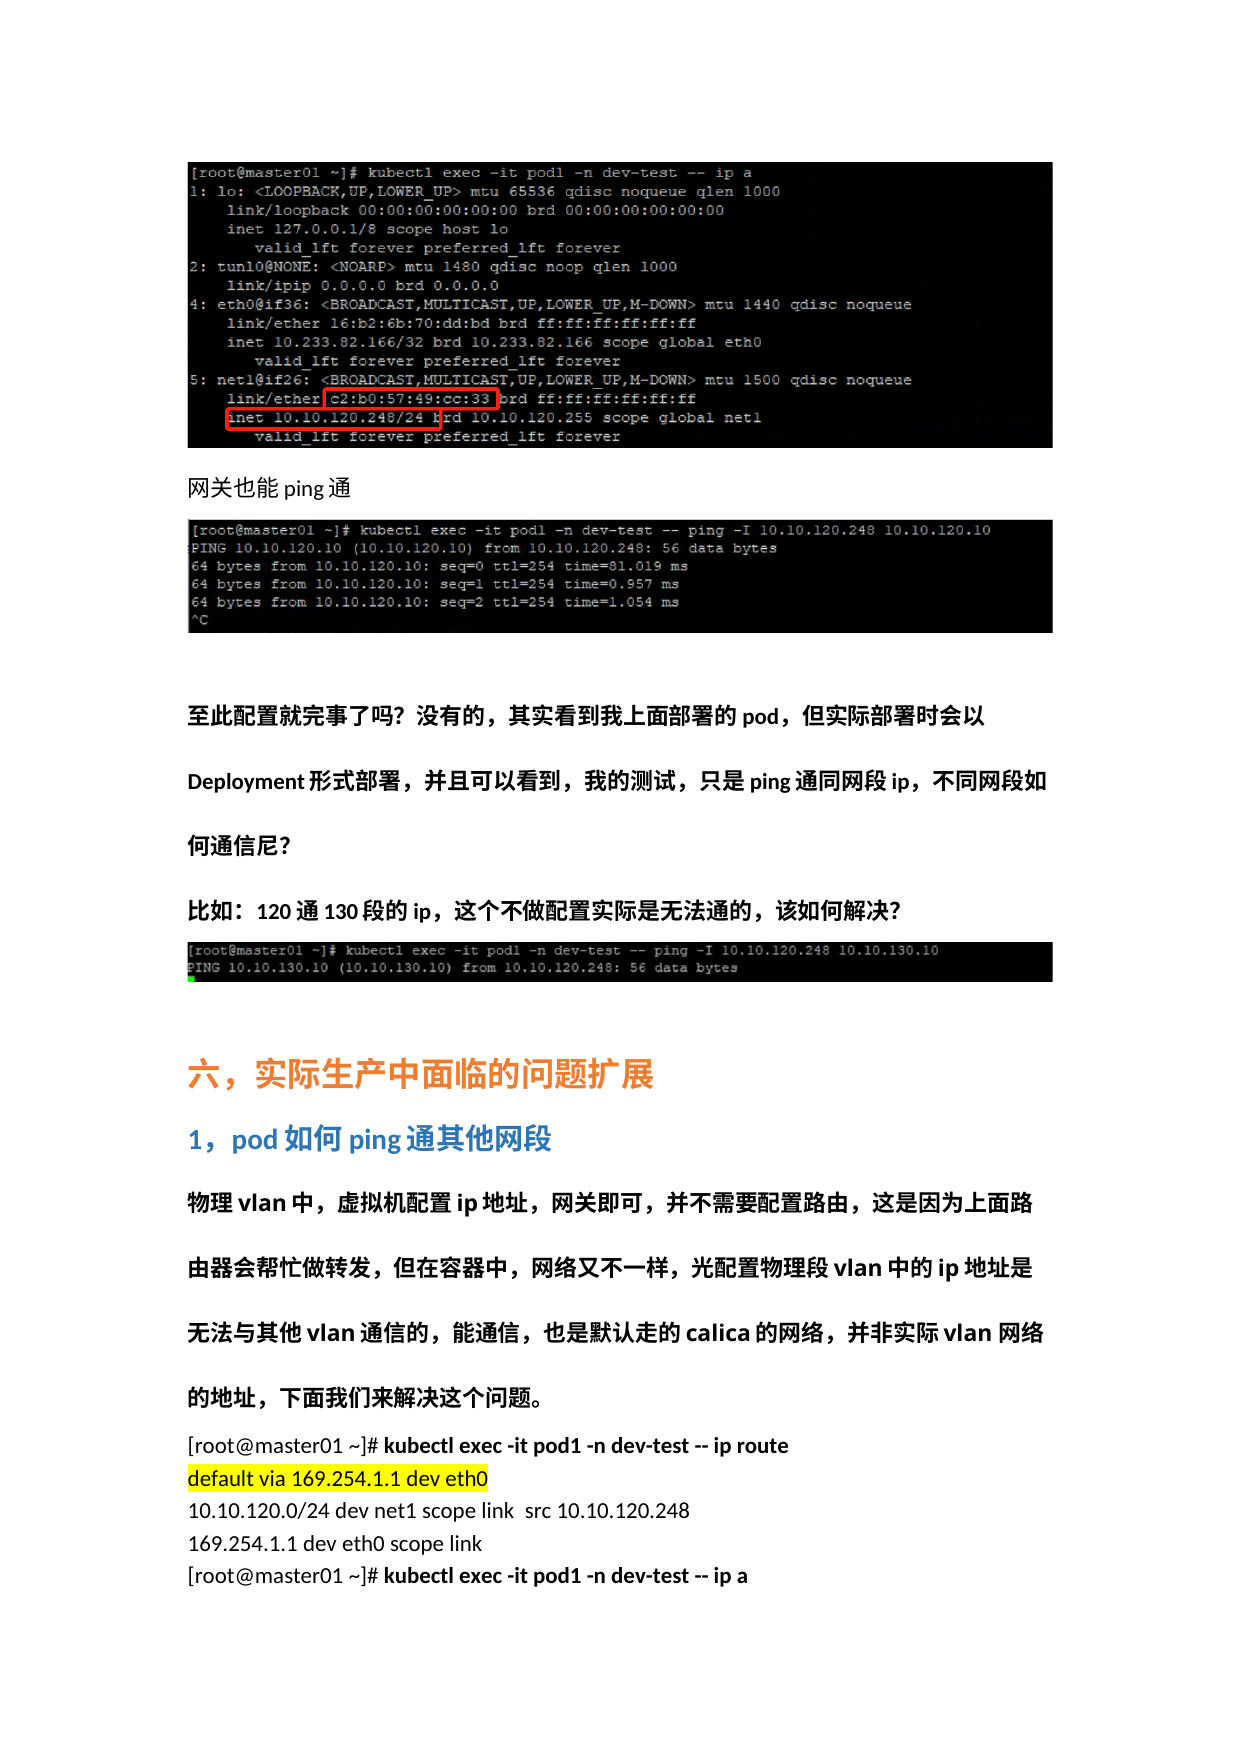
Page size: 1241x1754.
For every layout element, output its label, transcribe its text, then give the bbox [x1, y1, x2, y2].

text [root@master01 ~]# kubectl exec -it pod1 -n dev-test -- ip route [187, 1429, 1053, 1462]
text 比如：120通130段的ip，这个不做配置实际是无法通的，该如何解决？ [187, 877, 1053, 942]
text 10.10.120.0/24 dev net1 scope link src 10.10.120.248 [187, 1494, 1053, 1527]
text 至此配置就完事了吗？没有的，其实看到我上面部署的pod，但实际部署时会以Deployment形式部署，并且可以看到，我的测试，只是ping通同网段ip，不同网段如何通信尼？ [187, 682, 1053, 877]
text 六，实际生产中面临的问题扩展 [187, 1039, 1053, 1104]
picture [187, 519, 1053, 633]
text 169.254.1.1 dev eth0 scope link [187, 1527, 1053, 1559]
text 物理vlan中，虚拟机配置ip地址，网关即可，并不需要配置路由，这是因为上面路由器会帮忙做转发，但在容器中，网络又不一样，光配置物理段vlan中的ip地址是无法与其他vlan通信的，能通信，也是默认走的calica的网络，并非实际vlan 网络的地址，下面我们来解决这个问题。 [187, 1169, 1053, 1429]
text 1，pod如何ping通其他网段 [187, 1104, 1053, 1169]
text 网关也能ping通 [187, 454, 1053, 519]
picture [187, 942, 1053, 982]
text [root@master01 ~]# kubectl exec -it pod1 -n dev-test -- ip a [187, 1559, 1053, 1592]
text default via 169.254.1.1 dev eth0 [187, 1462, 1053, 1494]
picture [187, 162, 1053, 448]
